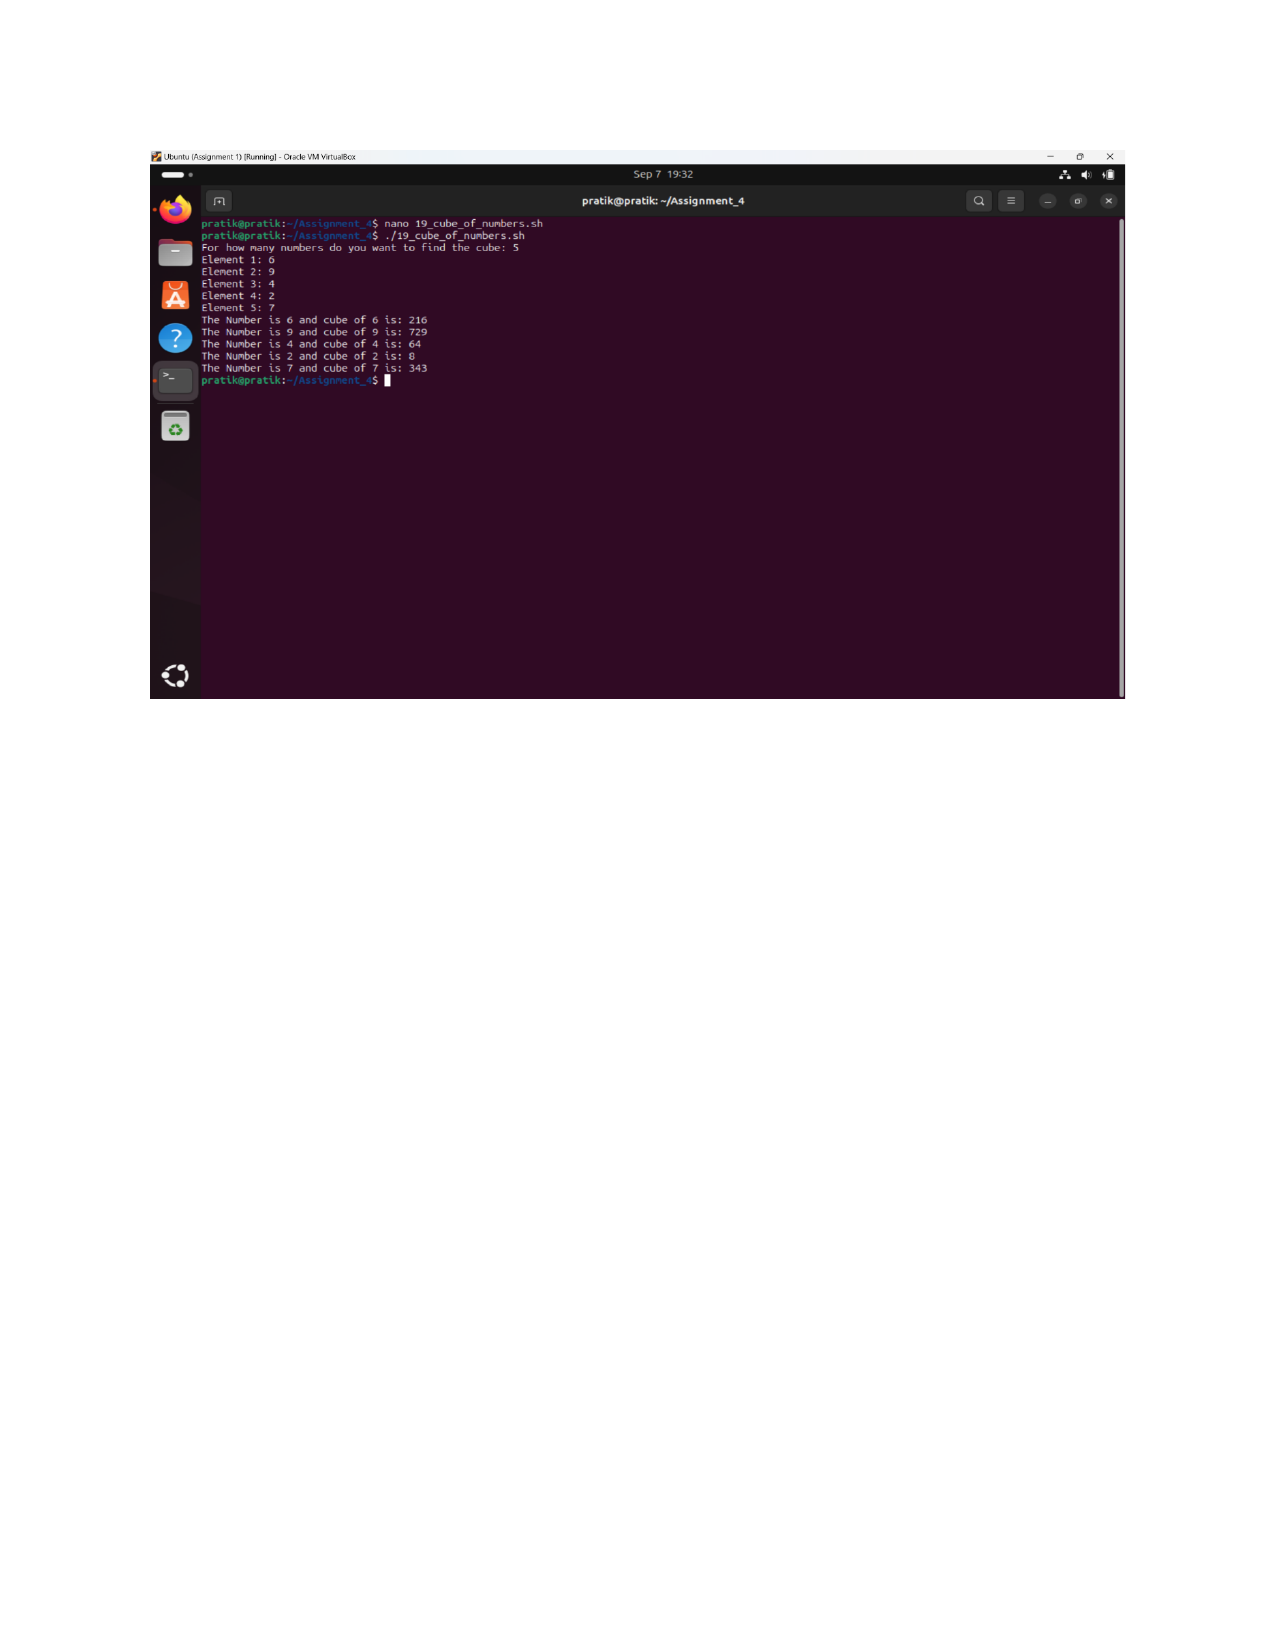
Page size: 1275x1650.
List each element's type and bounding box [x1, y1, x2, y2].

picture [150, 150, 1125, 699]
